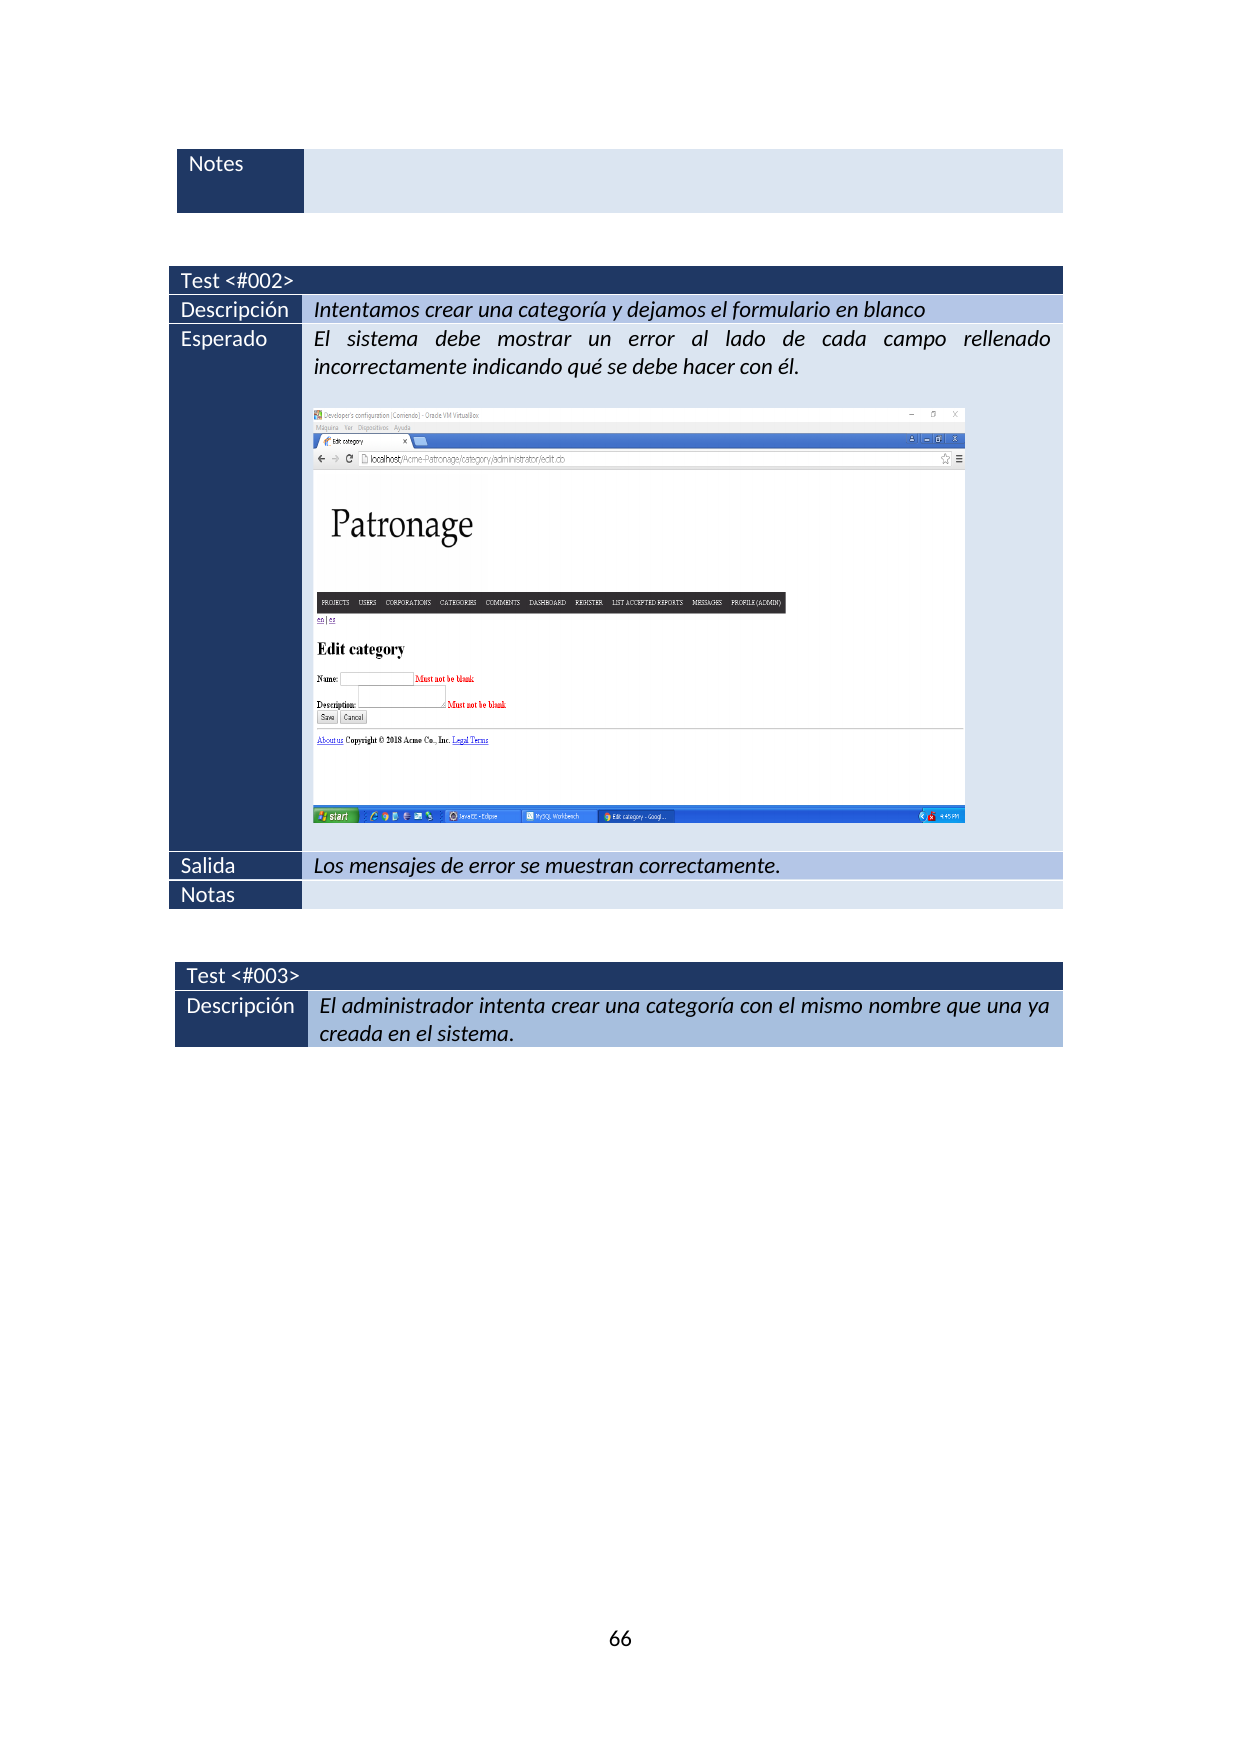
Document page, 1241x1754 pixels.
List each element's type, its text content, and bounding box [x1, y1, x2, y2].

table_header Test <#002> [169, 266, 1063, 294]
table_header Test <#003> [175, 962, 1063, 990]
table_cell El sistema debe mostrar un error al lado de cada campo rellenado incorrectamente indicando qué se debe hacer con él. [302, 324, 1063, 851]
table_cell Intentamos crear una categoría y dejamos el formulario en blanco [302, 295, 1063, 323]
table_cell Descripción [169, 295, 302, 323]
table_cell Descripción [175, 991, 308, 1047]
table_cell Notas [169, 881, 302, 909]
table_cell [304, 149, 1063, 213]
table_cell [302, 881, 1063, 909]
table_cell El administrador intenta crear una categoría con el mismo nombre que una ya creada en el sistema. [308, 991, 1063, 1047]
table_cell Los mensajes de error se muestran correctamente. [302, 852, 1063, 879]
table_cell Esperado [169, 324, 302, 851]
table_cell Notes [177, 149, 304, 213]
table_cell Salida [169, 852, 302, 879]
picture [313, 408, 965, 823]
